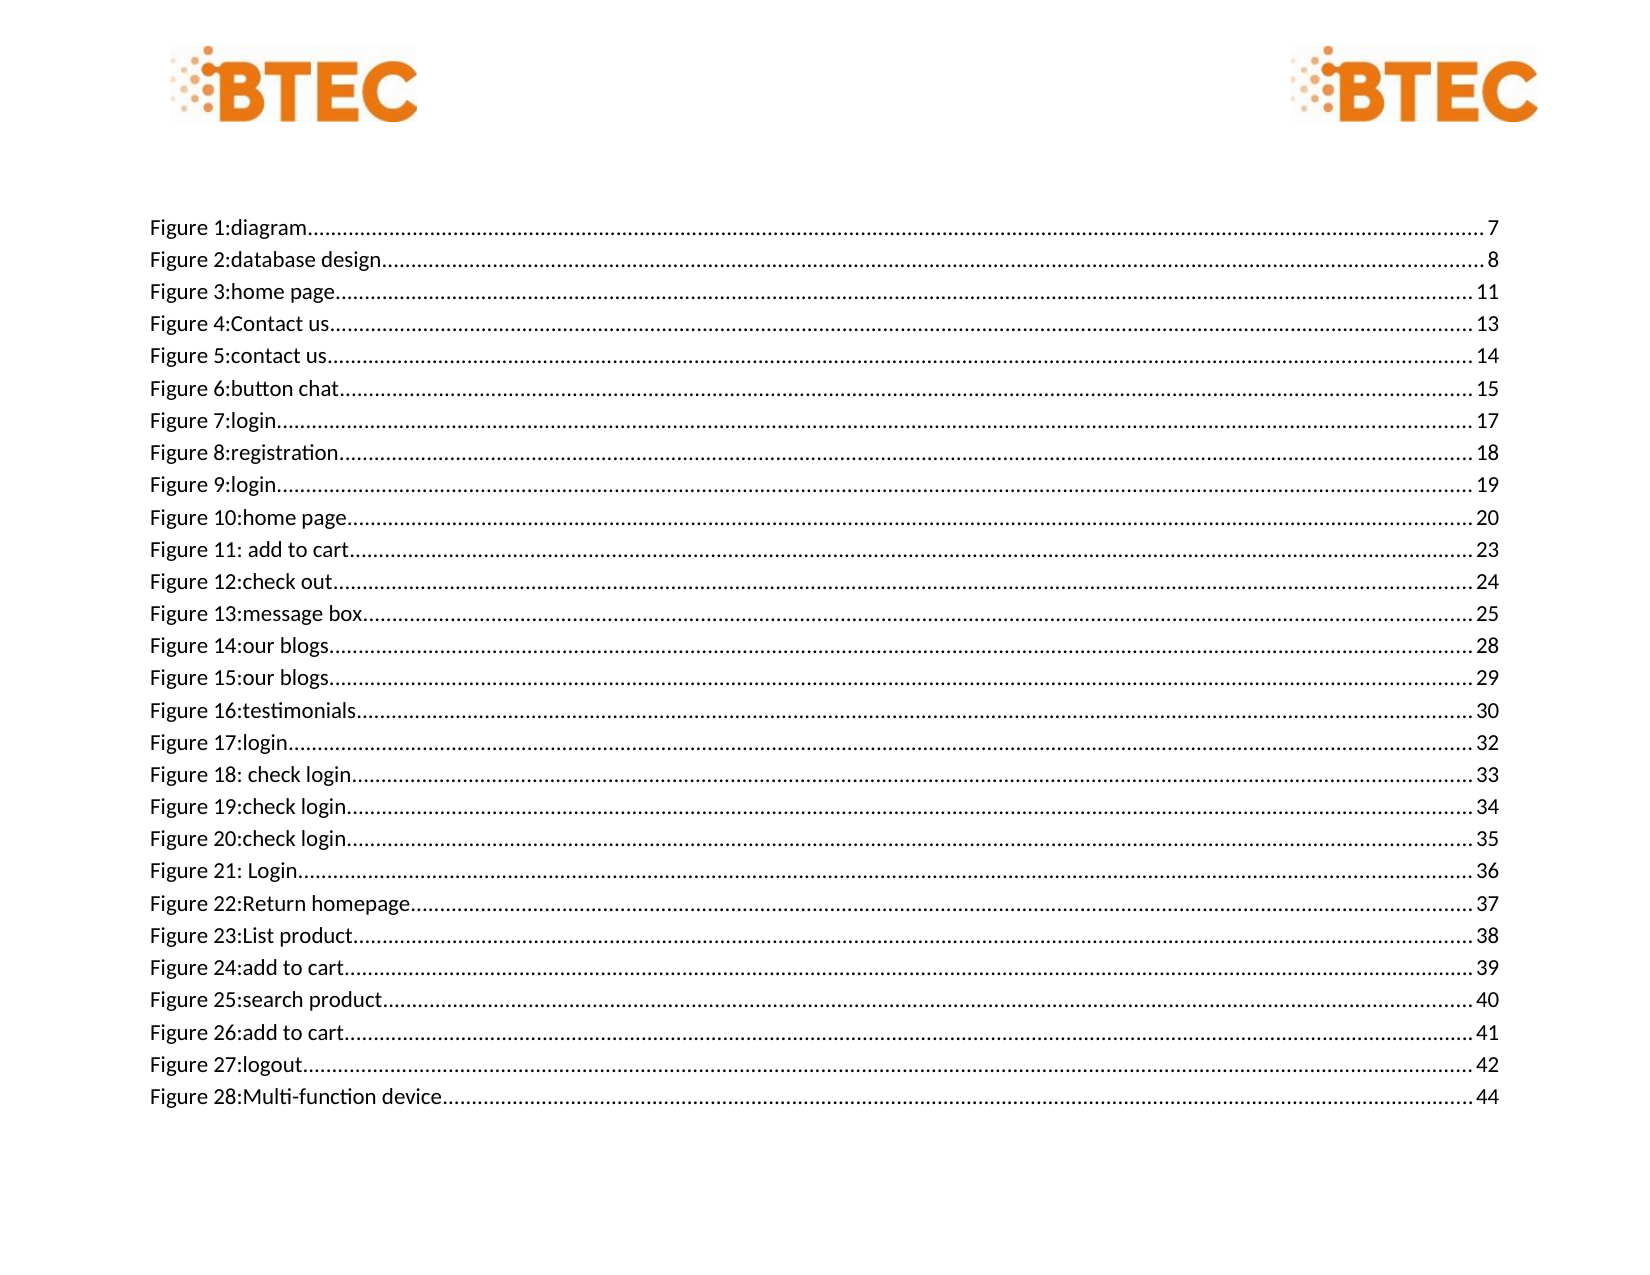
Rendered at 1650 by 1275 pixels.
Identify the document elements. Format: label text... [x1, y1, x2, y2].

text Figure 16:testimonials 30 [150, 696, 1500, 724]
text Figure 8:registration 18 [150, 438, 1500, 466]
text Figure 23:List product 38 [150, 921, 1500, 949]
text Figure 2:database design 8 [150, 245, 1500, 273]
text Figure 15:our blogs 29 [150, 663, 1500, 692]
text Figure 9:login 19 [150, 470, 1500, 498]
text Figure 10:home page 20 [150, 503, 1500, 531]
text Figure 24:add to cart 39 [150, 953, 1500, 981]
text Figure 11: add to cart 23 [150, 535, 1500, 563]
text Figure 18: check login 33 [150, 760, 1500, 788]
text Figure 3:home page 11 [150, 277, 1500, 305]
picture [170, 46, 418, 122]
text Figure 14:our blogs 28 [150, 631, 1500, 659]
text Figure 25:search product 40 [150, 985, 1500, 1013]
text Figure 12:check out 24 [150, 567, 1500, 595]
text Figure 4:Contact us 13 [150, 309, 1500, 337]
text Figure 17:login 32 [150, 728, 1500, 756]
picture [1290, 46, 1538, 122]
text Figure 13:message box 25 [150, 599, 1500, 627]
text Figure 5:contact us 14 [150, 342, 1500, 370]
text Figure 19:check login 34 [150, 792, 1500, 820]
text Figure 1:diagram 7 [150, 213, 1500, 241]
text Figure 27:logout 42 [150, 1050, 1500, 1078]
text Figure 26:add to cart 41 [150, 1018, 1500, 1046]
text Figure 22:Return homepage 37 [150, 889, 1500, 917]
text Figure 20:check login 35 [150, 824, 1500, 852]
text Figure 28:Multi-function device 44 [150, 1082, 1500, 1110]
text Figure 21: Login 36 [150, 857, 1500, 885]
text Figure 7:login 17 [150, 406, 1500, 434]
text Figure 6:button chat 15 [150, 374, 1500, 402]
